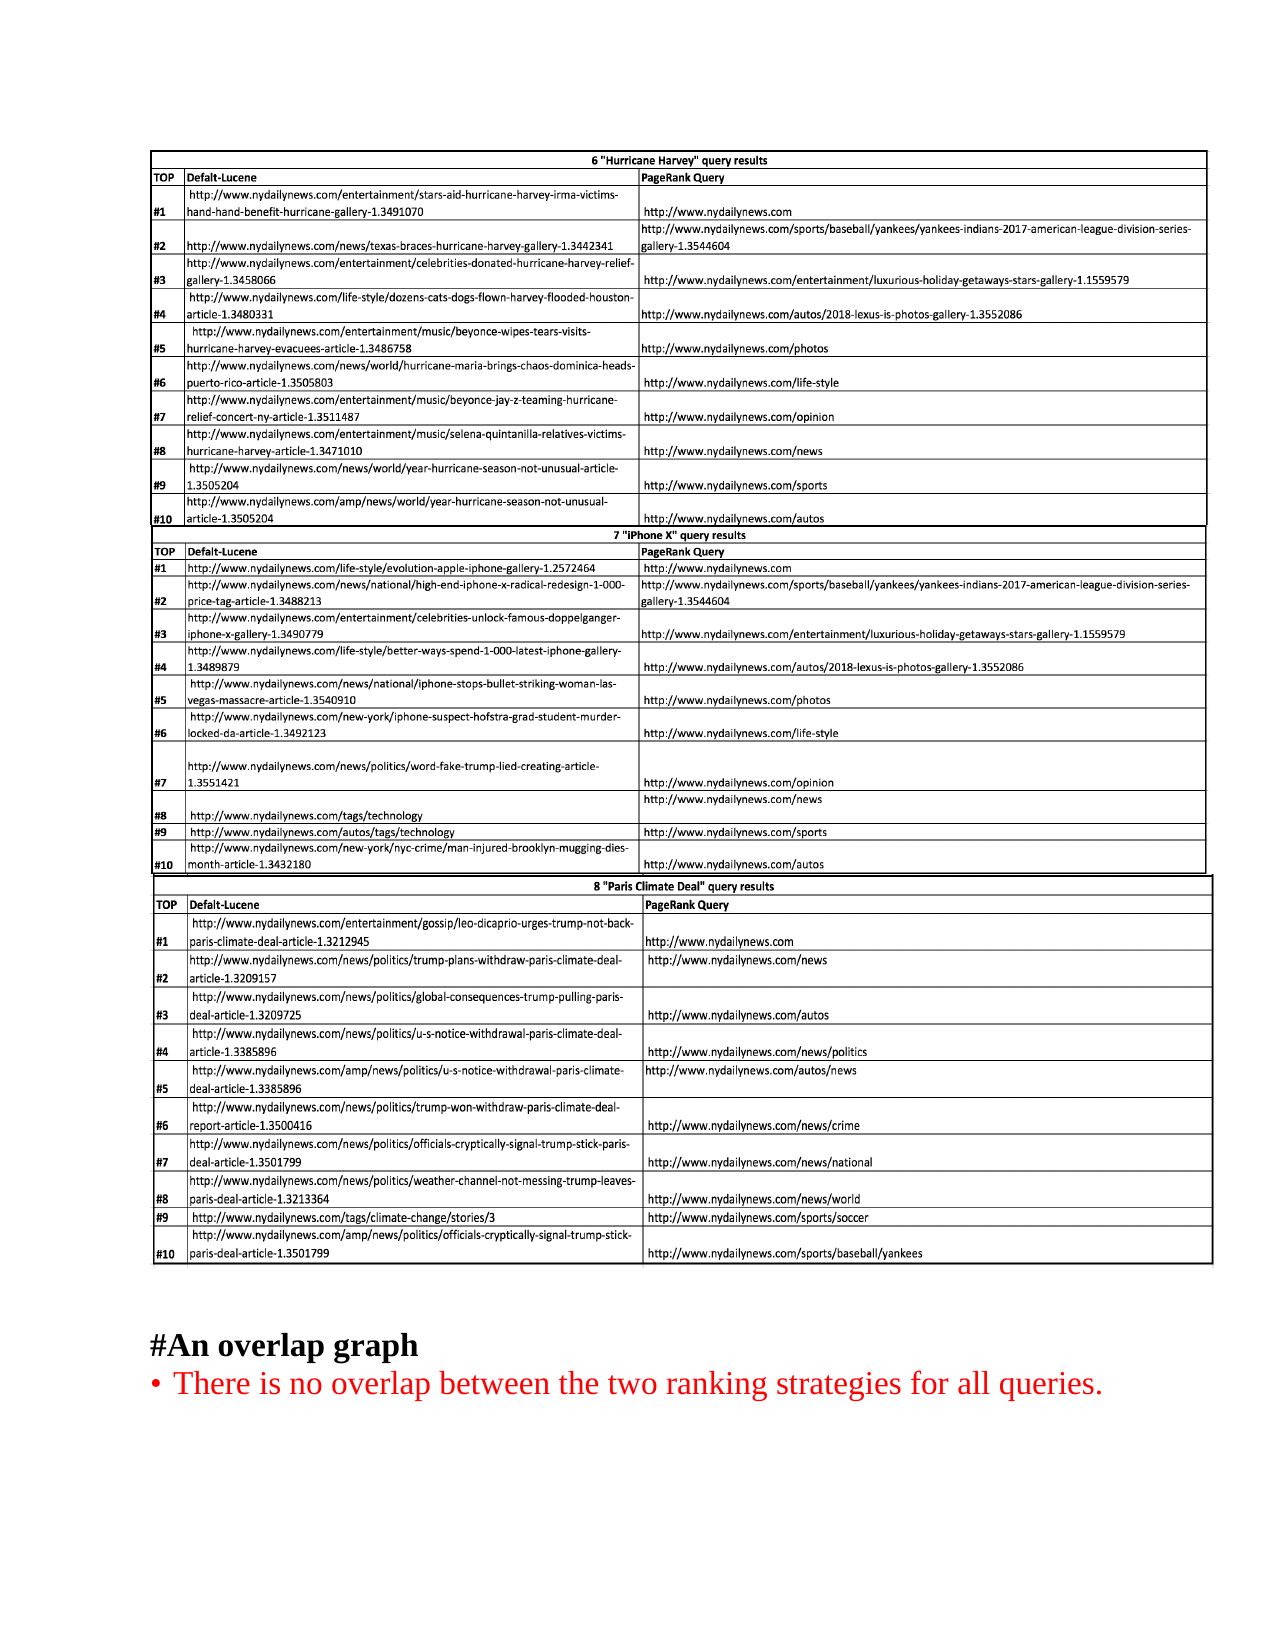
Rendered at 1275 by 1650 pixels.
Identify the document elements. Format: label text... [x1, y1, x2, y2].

list There is no overlap between the two ranking strategies for all queries. [150, 1363, 1125, 1401]
text #An overlap graph [150, 1325, 1125, 1363]
picture [150, 150, 1214, 1268]
